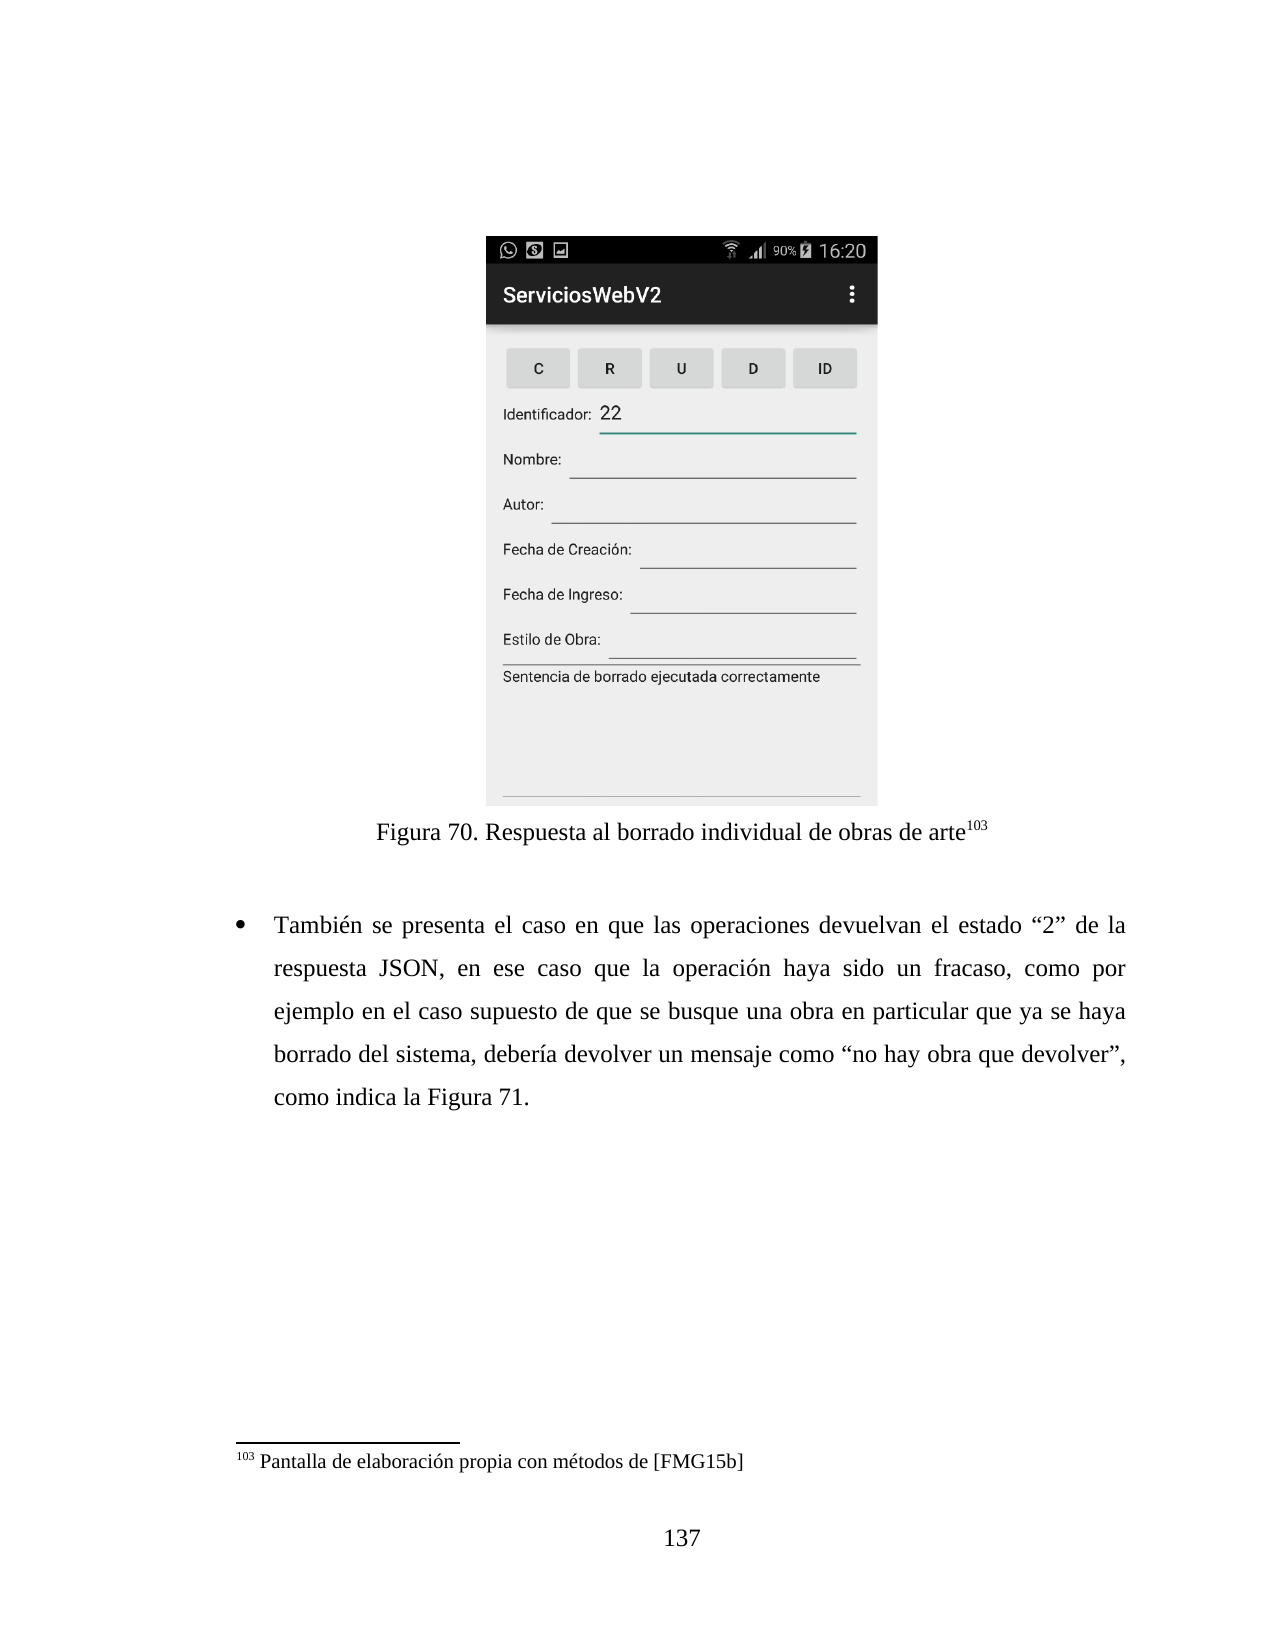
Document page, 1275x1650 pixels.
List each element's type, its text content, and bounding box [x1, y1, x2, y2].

text Figura 70. Respuesta al borrado individual de obras de arte [236, 817, 1127, 846]
list También se presenta el caso en que las operaciones devuelvan el estado “2” de la respuesta JSON, en ese caso que la operación haya sido un fracaso, como por ejemplo en el caso supuesto de que se busque una obra en particular que ya se haya borrado del sistema, debería devolver un mensaje como “no hay obra que devolver”, como indica la Figura 71. [236, 910, 1127, 1111]
picture [486, 236, 878, 806]
